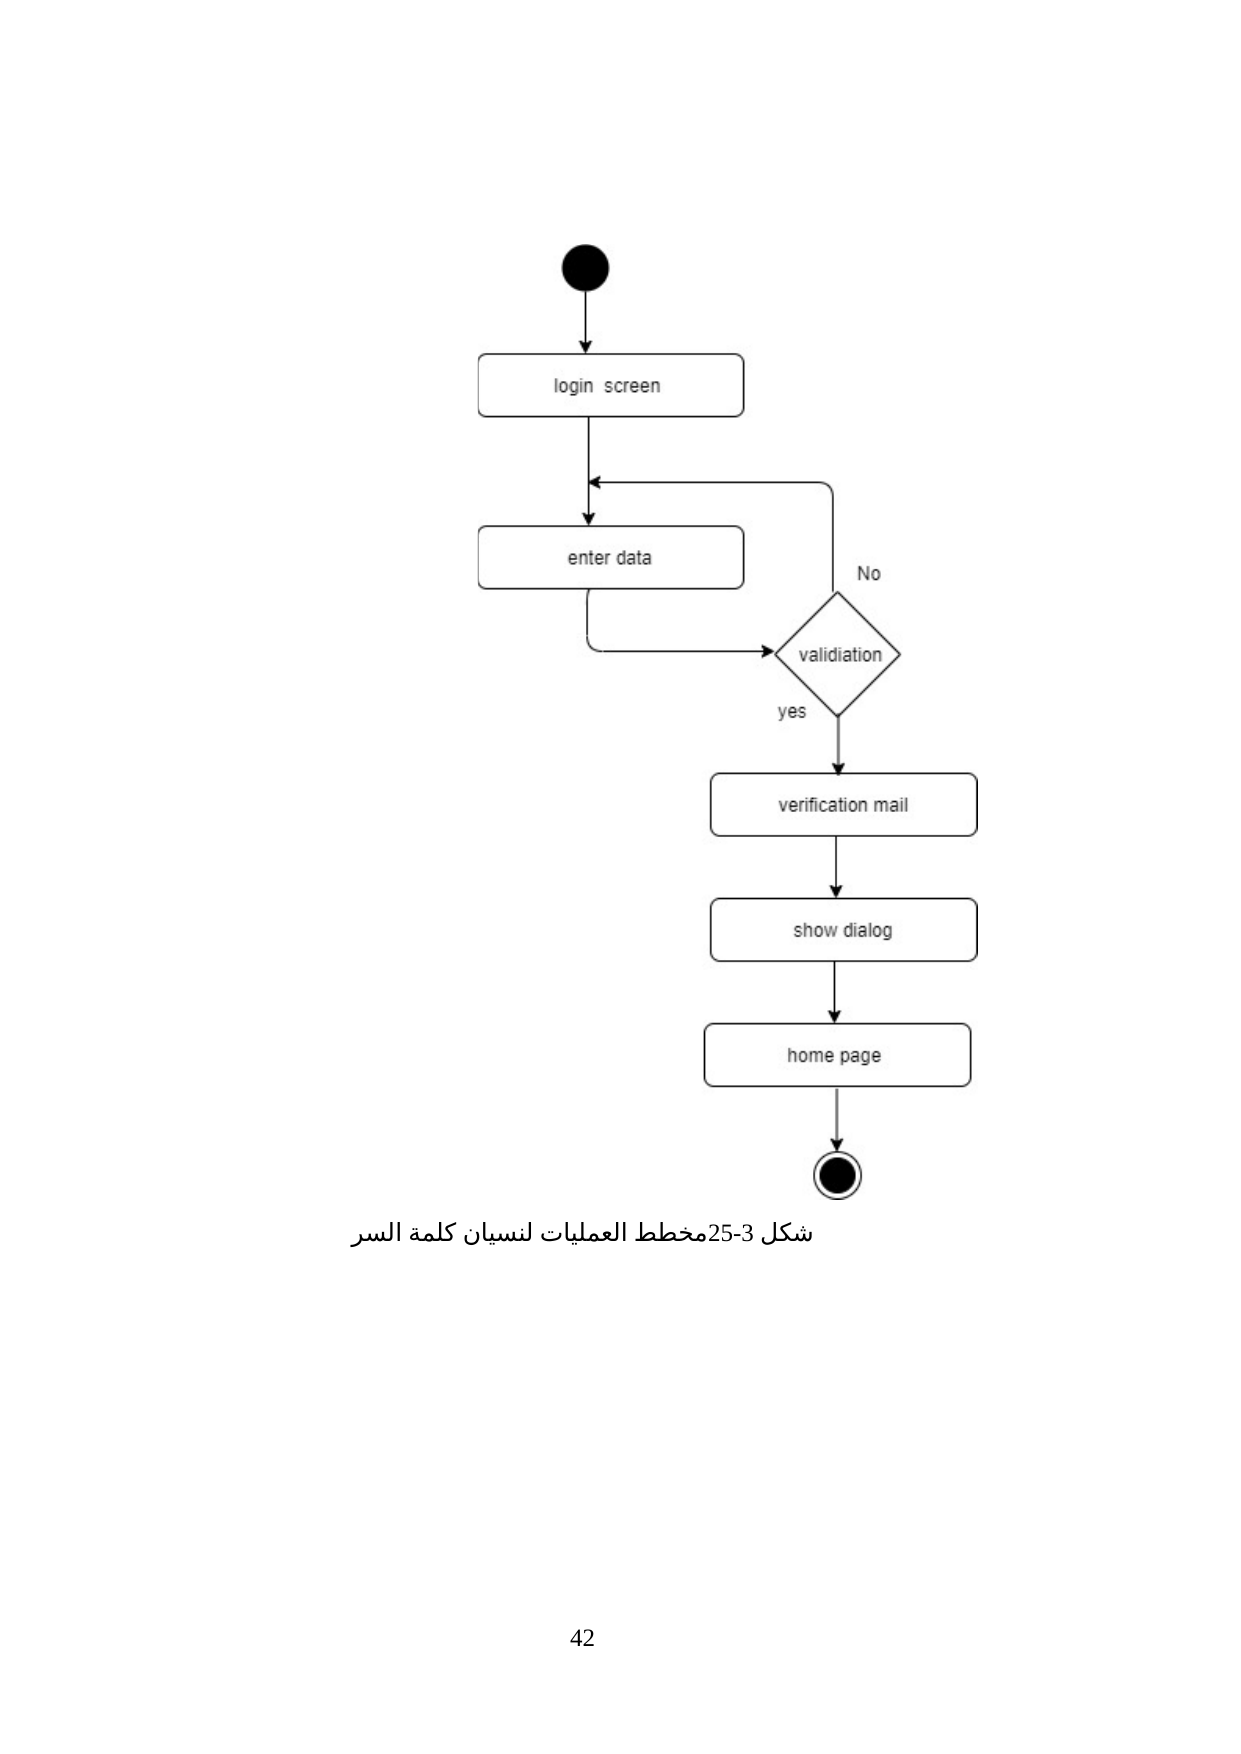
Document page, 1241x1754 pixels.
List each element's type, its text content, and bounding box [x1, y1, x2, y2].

picture [477, 244, 978, 1200]
